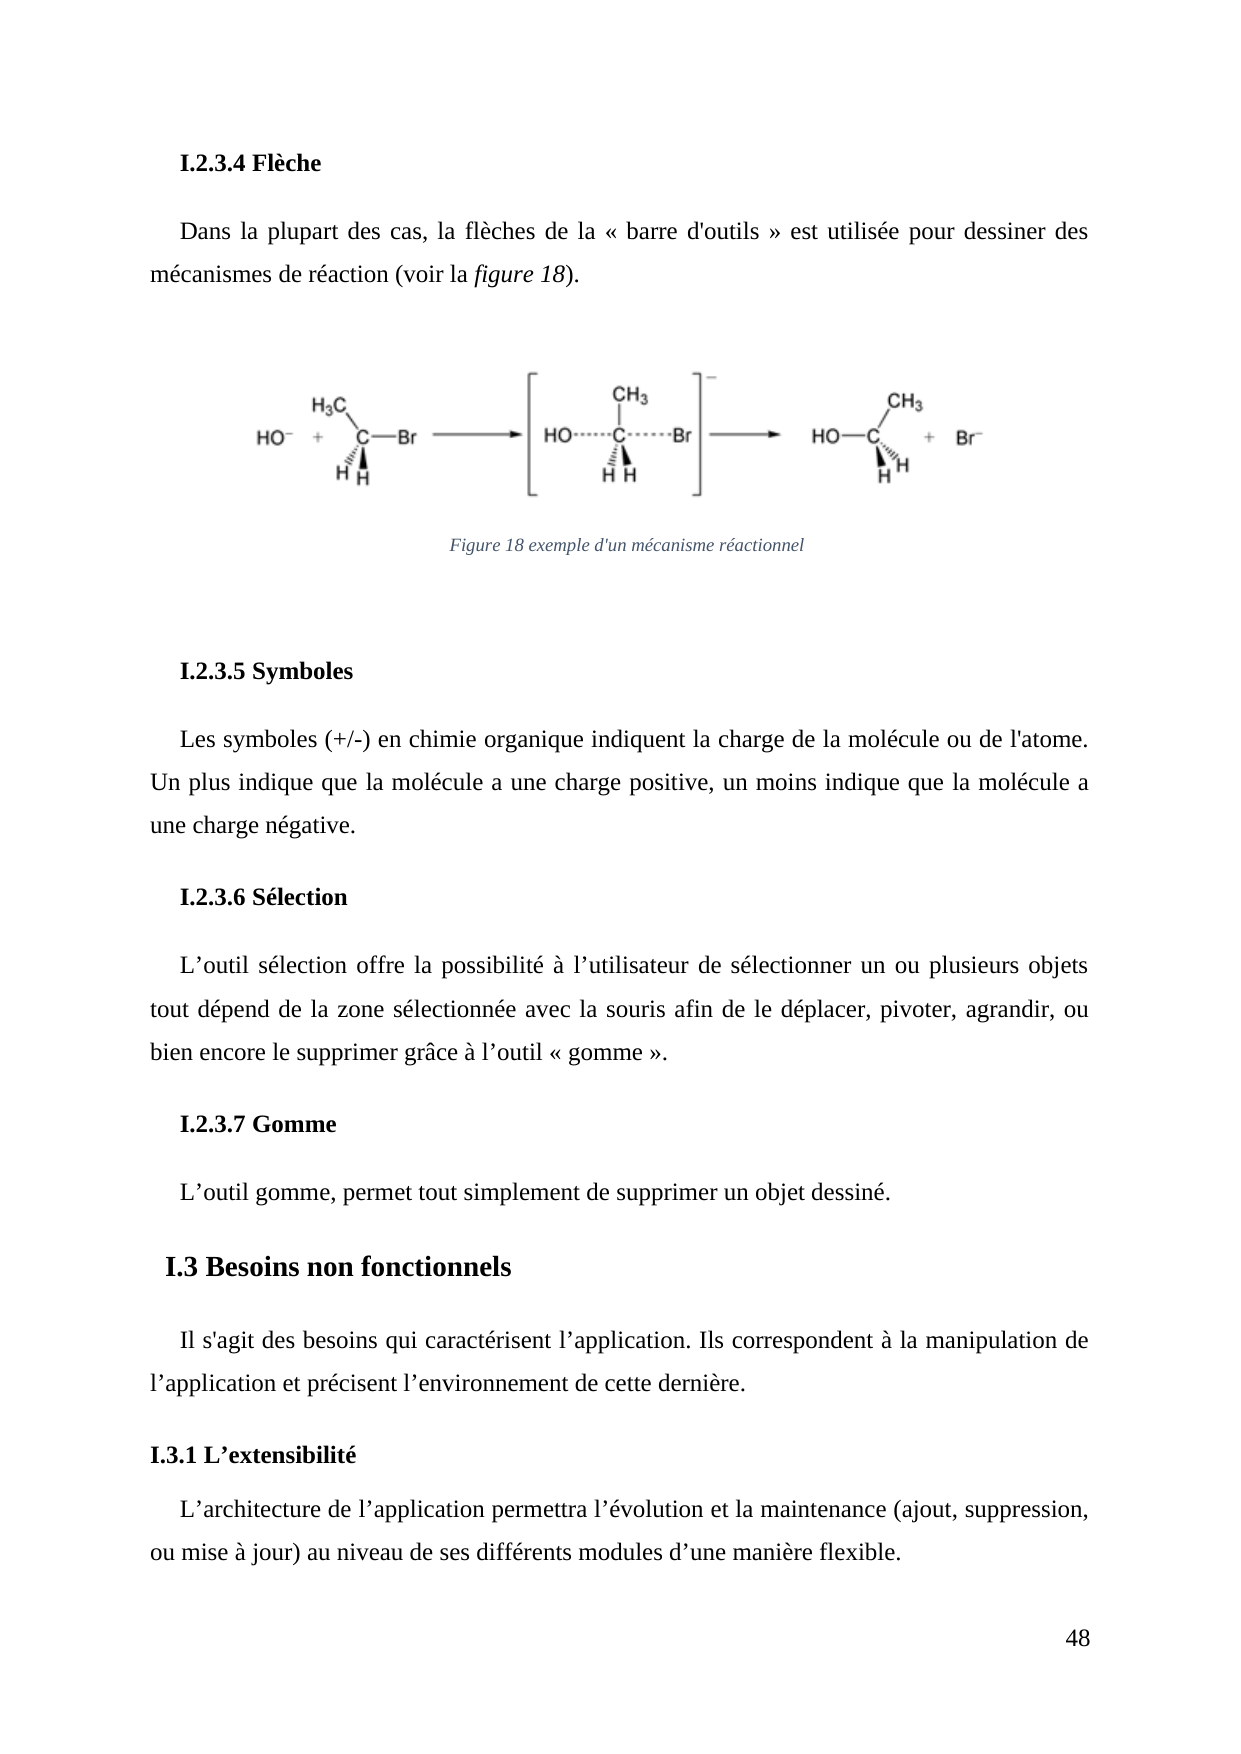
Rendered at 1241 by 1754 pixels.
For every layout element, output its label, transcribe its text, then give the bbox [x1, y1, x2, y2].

subtitle Besoins non fonctionnels [165, 1249, 1090, 1283]
subtitle L’extensibilité [150, 1440, 1090, 1469]
subtitle Sélection [150, 882, 1090, 911]
text Dans la plupart des cas, la flèches de la « barre d'outils » est utilisée pour dessiner des mécanismes de réaction (voir la figure 18). [150, 216, 1090, 288]
text L’architecture de l’application permettra l’évolution et la maintenance (ajout, suppression, ou mise à jour) au niveau de ses différents modules d’une manière flexible. [150, 1494, 1090, 1566]
text Les symboles (+/-) en chimie organique indiquent la charge de la molécule ou de l'atome. Un plus indique que la molécule a une charge positive, un moins indique que la molécule a une charge négative. [150, 724, 1090, 839]
subtitle Gomme [150, 1109, 1090, 1138]
text L’outil sélection offre la possibilité à l’utilisateur de sélectionner un ou plusieurs objets tout dépend de la zone sélectionnée avec la souris afin de le déplacer, pivoter, agrandir, ou bien encore le supprimer grâce à l’outil « gomme ». [150, 951, 1090, 1066]
picture [229, 331, 1011, 526]
text L’outil gomme, permet tout simplement de supprimer un objet dessiné. [150, 1177, 1090, 1206]
subtitle Symboles [150, 656, 1090, 684]
text Il s'agit des besoins qui caractérisent l’application. Ils correspondent à la manipulation de l’application et précisent l’environnement de cette dernière. [150, 1325, 1090, 1397]
subtitle Flèche [150, 148, 1090, 176]
